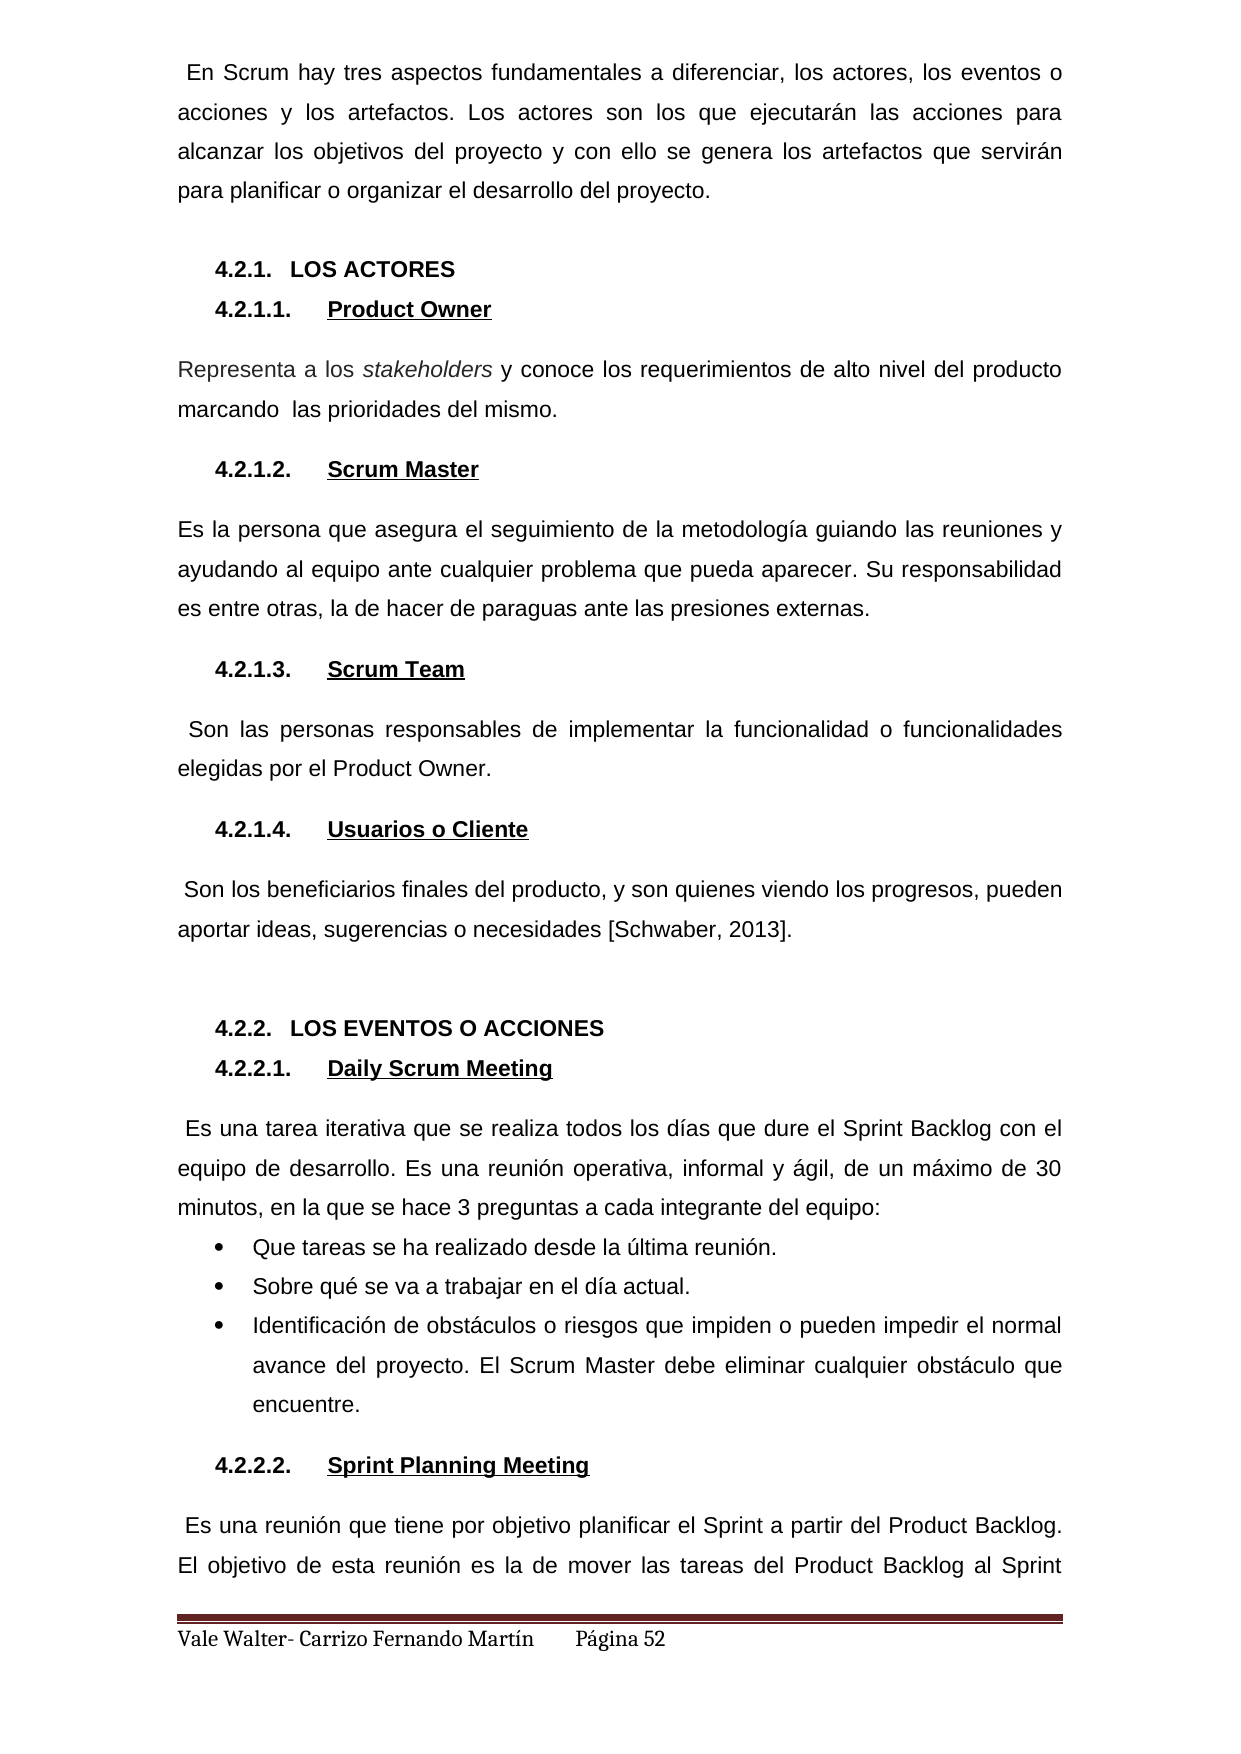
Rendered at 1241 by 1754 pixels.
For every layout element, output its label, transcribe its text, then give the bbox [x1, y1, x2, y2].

list Sprint Planning Meeting [215, 1452, 1063, 1478]
text Representa a los stakeholders y conoce los requerimientos de alto nivel del producto marcando las prioridades del mismo. [177, 356, 1063, 422]
list LOS ACTORES [215, 256, 1063, 283]
text Es la persona que asegura el seguimiento de la metodología guiando las reuniones y ayudando al equipo ante cualquier problema que pueda aparecer. Su responsabilidad es entre otras, la de hacer de paraguas ante las presiones externas. [177, 516, 1063, 622]
text Son los beneficiarios finales del producto, y son quienes viendo los progresos, pueden aportar ideas, sugerencias o necesidades [Schwaber, 2013]. [177, 876, 1063, 942]
list Identificación de obstáculos o riesgos que impiden o pueden impedir el normal avance del proyecto. El Scrum Master debe eliminar cualquier obstáculo que encuentre. [215, 1312, 1063, 1418]
list Product Owner [215, 296, 1063, 322]
text Son las personas responsables de implementar la funcionalidad o funcionalidades elegidas por el Product Owner. [177, 716, 1063, 782]
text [177, 1512, 1063, 1578]
list Scrum Master [215, 456, 1063, 482]
list Sobre qué se va a trabajar en el día actual. [215, 1273, 1063, 1299]
list Daily Scrum Meeting [215, 1055, 1063, 1081]
text En Scrum hay tres aspectos fundamentales a diferenciar, los actores, los eventos o acciones y los artefactos. Los actores son los que ejecutarán las acciones para alcanzar los objetivos del proyecto y con ello se genera los artefactos que servirán para planificar o organizar el desarrollo del proyecto. [177, 59, 1063, 204]
list Usuarios o Cliente [215, 816, 1063, 842]
list Scrum Team [215, 656, 1063, 682]
list LOS EVENTOS O ACCIONES [215, 1015, 1063, 1042]
text Es una tarea iterativa que se realiza todos los días que dure el Sprint Backlog con el equipo de desarrollo. Es una reunión operativa, informal y ágil, de un máximo de 30 minutos, en la que se hace 3 preguntas a cada integrante del equipo: [177, 1115, 1063, 1220]
list Que tareas se ha realizado desde la última reunión. [215, 1233, 1063, 1260]
